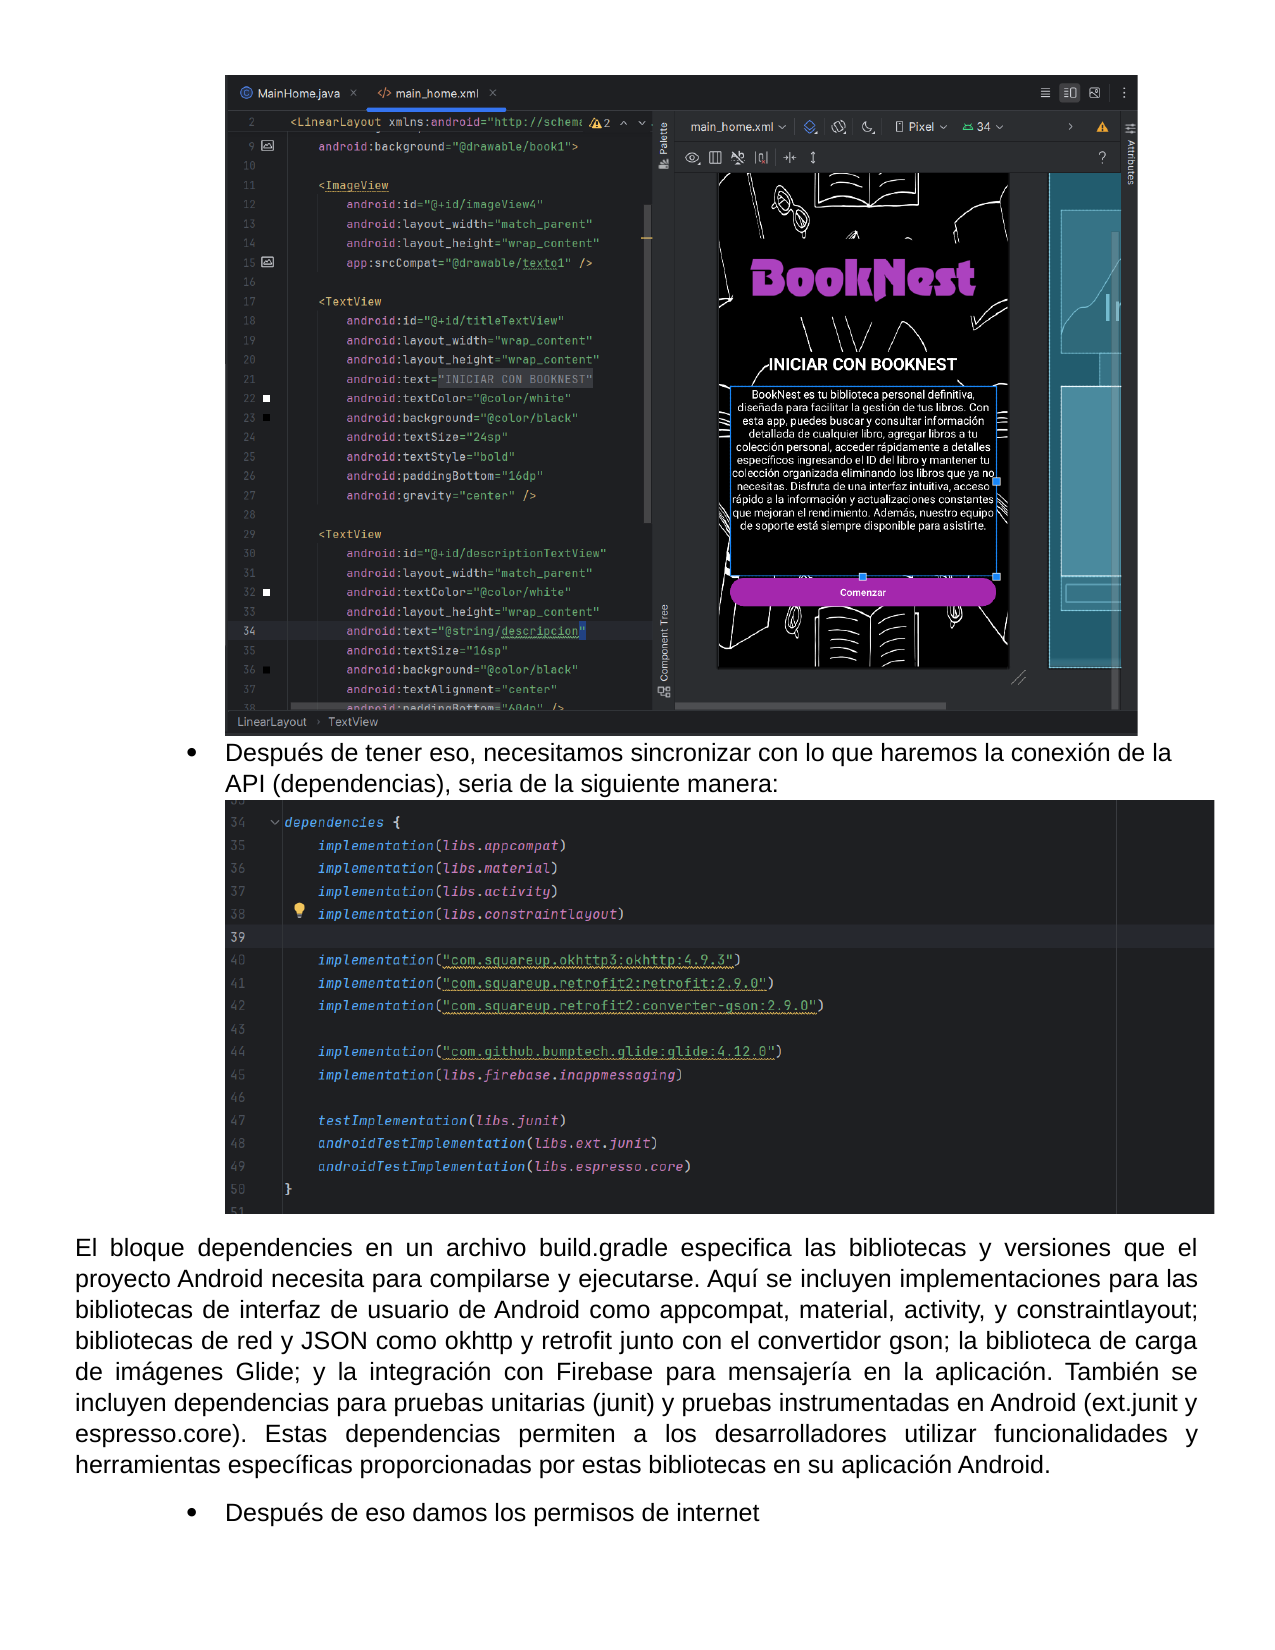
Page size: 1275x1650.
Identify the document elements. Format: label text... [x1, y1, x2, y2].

list Después de tener eso, necesitamos sincronizar con lo que haremos la conexión de la API (dependencias), seria de la siguiente manera: [187, 738, 1200, 798]
picture [225, 800, 1215, 1214]
list Después de eso damos los permisos de internet [187, 1498, 1200, 1527]
picture [225, 75, 1138, 736]
text El bloque dependencies en un archivo build.gradle especifica las bibliotecas y versiones que el proyecto Android necesita para compilarse y ejecutarse. Aquí se incluyen implementaciones para las bibliotecas de interfaz de usuario de Android como appcompat, material, activity, y constraintlayout; bibliotecas de red y JSON como okhttp y retrofit junto con el convertidor gson; la biblioteca de carga de imágenes Glide; y la integración con Firebase para mensajería en la aplicación. También se incluyen dependencias para pruebas unitarias (junit) y pruebas instrumentadas en Android (ext.junit y espresso.core). Estas dependencias permiten a los desarrolladores utilizar funcionalidades y herramientas específicas proporcionadas por estas bibliotecas en su aplicación Android. [75, 1233, 1200, 1479]
